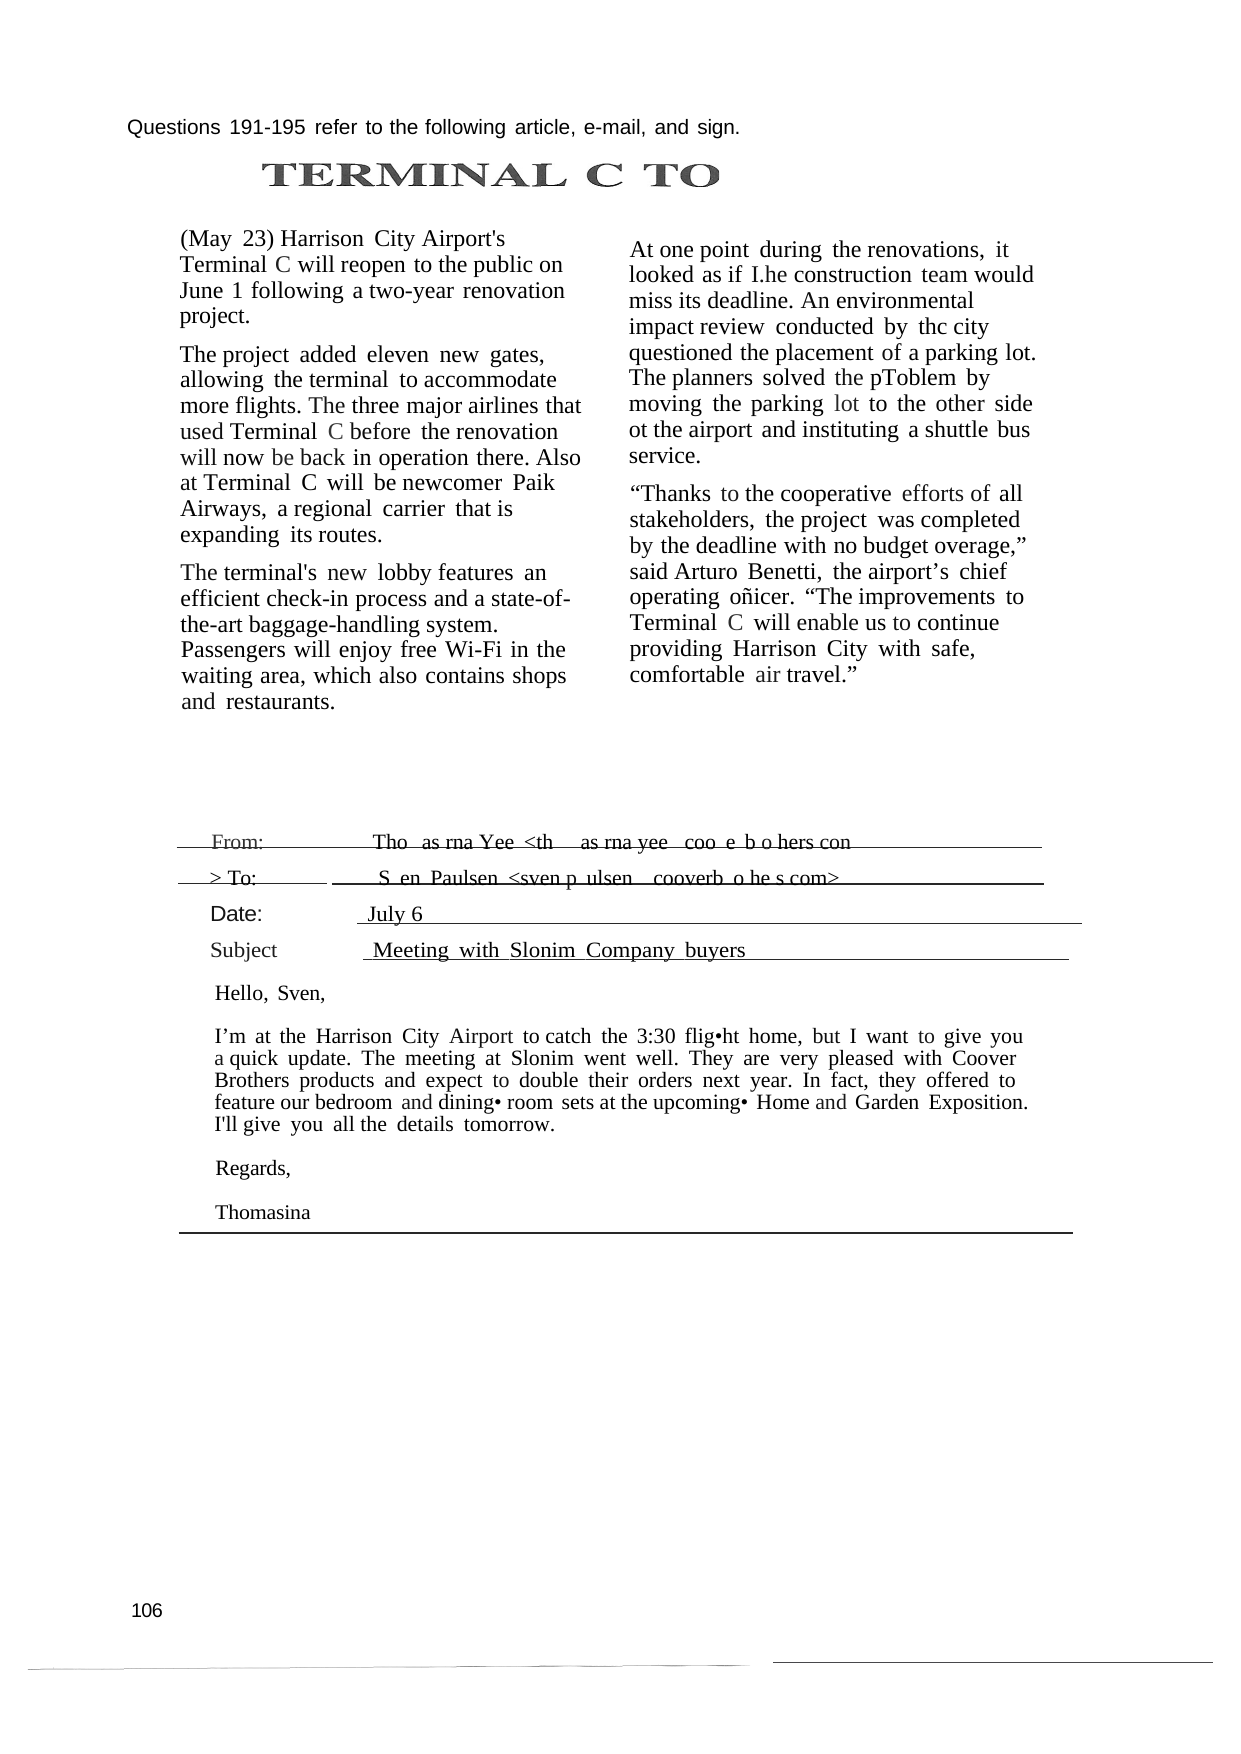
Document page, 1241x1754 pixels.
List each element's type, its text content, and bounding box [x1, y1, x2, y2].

text The terminal's new lobby features an efficient check-in process and a state-of- the-art baggage-handling system. [180, 560, 573, 637]
text At one point during the renovations, it looked as if I.he construction team would miss its deadline. An environmental impact review conducted by thc city questioned the placement of a parking lot. The planners solved the pToblem by moving the parking lot to the other side ot the airport and instituting a shuttle bus service. [629, 237, 1041, 468]
text “Thanks to the cooperative efforts of all stakeholders, the project was completed by the deadline with no budget overage,” said Arturo Benetti, the airport’s chief operating oñicer. “The improvements to Terminal C will enable us to continue providing Harrison City with safe, comfortable air travel.” [629, 481, 1042, 687]
text Questions 191-195 refer to the following article, e-mail, and sign. [127, 115, 1240, 139]
text The project added eleven new gates, allowing the terminal to accommodate more flights. The three major airlines that used Terminal C before the renovation will now be back in operation there. Also at Terminal C will be newcomer Paik Airways, a regional carrier that is expanding its routes. [179, 342, 587, 547]
picture [262, 163, 720, 187]
text (May 23) Harrison City Airport's Terminal C will reopen to the public on June 1 following a two-year renovation project. [179, 226, 587, 329]
picture [27, 1664, 751, 1670]
text Passengers will enjoy free Wi-Fi in the waiting area, which also contains shops and restaurants. [181, 637, 567, 714]
